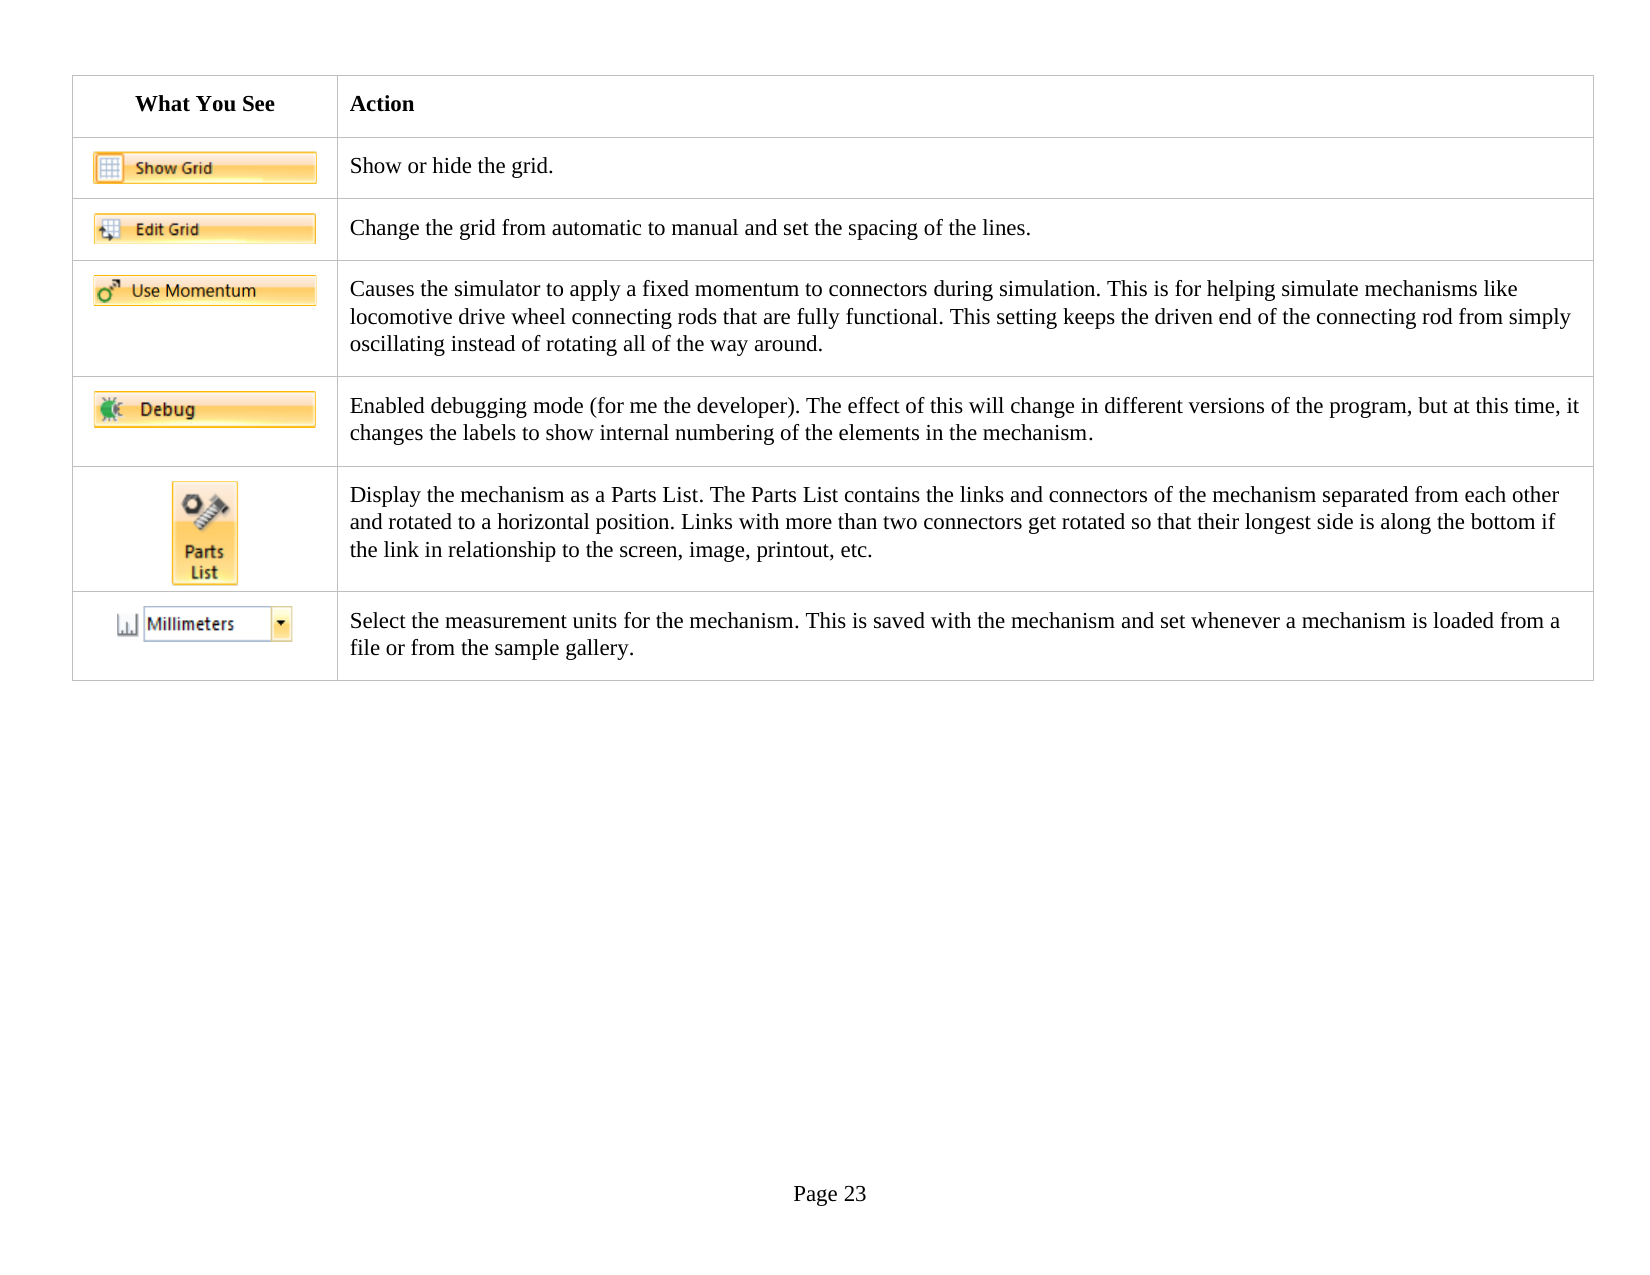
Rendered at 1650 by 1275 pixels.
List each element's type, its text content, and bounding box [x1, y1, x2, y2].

table_header What You See [73, 76, 337, 137]
table_cell Enabled debugging mode (for me the developer). The effect of this will change in different versions of the program, but at this time, it changes the labels to show internal numbering of the elements in the mechanism. [338, 377, 1593, 466]
picture [171, 481, 239, 586]
picture [93, 275, 317, 306]
table_cell [73, 138, 337, 198]
table_cell [73, 592, 337, 680]
picture [92, 151, 317, 184]
table_cell [73, 261, 337, 376]
table_cell Show or hide the grid. [338, 138, 1593, 198]
table_cell [73, 467, 337, 591]
table_cell Display the mechanism as a Parts List. The Parts List contains the links and connectors of the mechanism separated from each other and rotated to a horizontal position. Links with more than two connectors get rotated so that their longest side is along the bottom if the link in relationship to the screen, image, printout, etc. [338, 467, 1593, 591]
table_cell Select the measurement units for the mechanism. This is saved with the mechanism and set whenever a mechanism is loaded from a file or from the sample gallery. [338, 592, 1593, 680]
table_cell Causes the simulator to apply a fixed momentum to connectors during simulation. This is for helping simulate mechanisms like locomotive drive wheel connecting rods that are fully functional. This setting keeps the driven end of the connecting rod from simply oscillating instead of rotating all of the way around. [338, 261, 1593, 376]
table_cell Change the grid from automatic to manual and set the spacing of the lines. [338, 199, 1593, 260]
table_cell [73, 199, 337, 260]
picture [117, 606, 293, 642]
table_header Action [338, 76, 1593, 137]
table_cell [73, 377, 337, 466]
picture [93, 391, 316, 428]
picture [93, 213, 316, 244]
